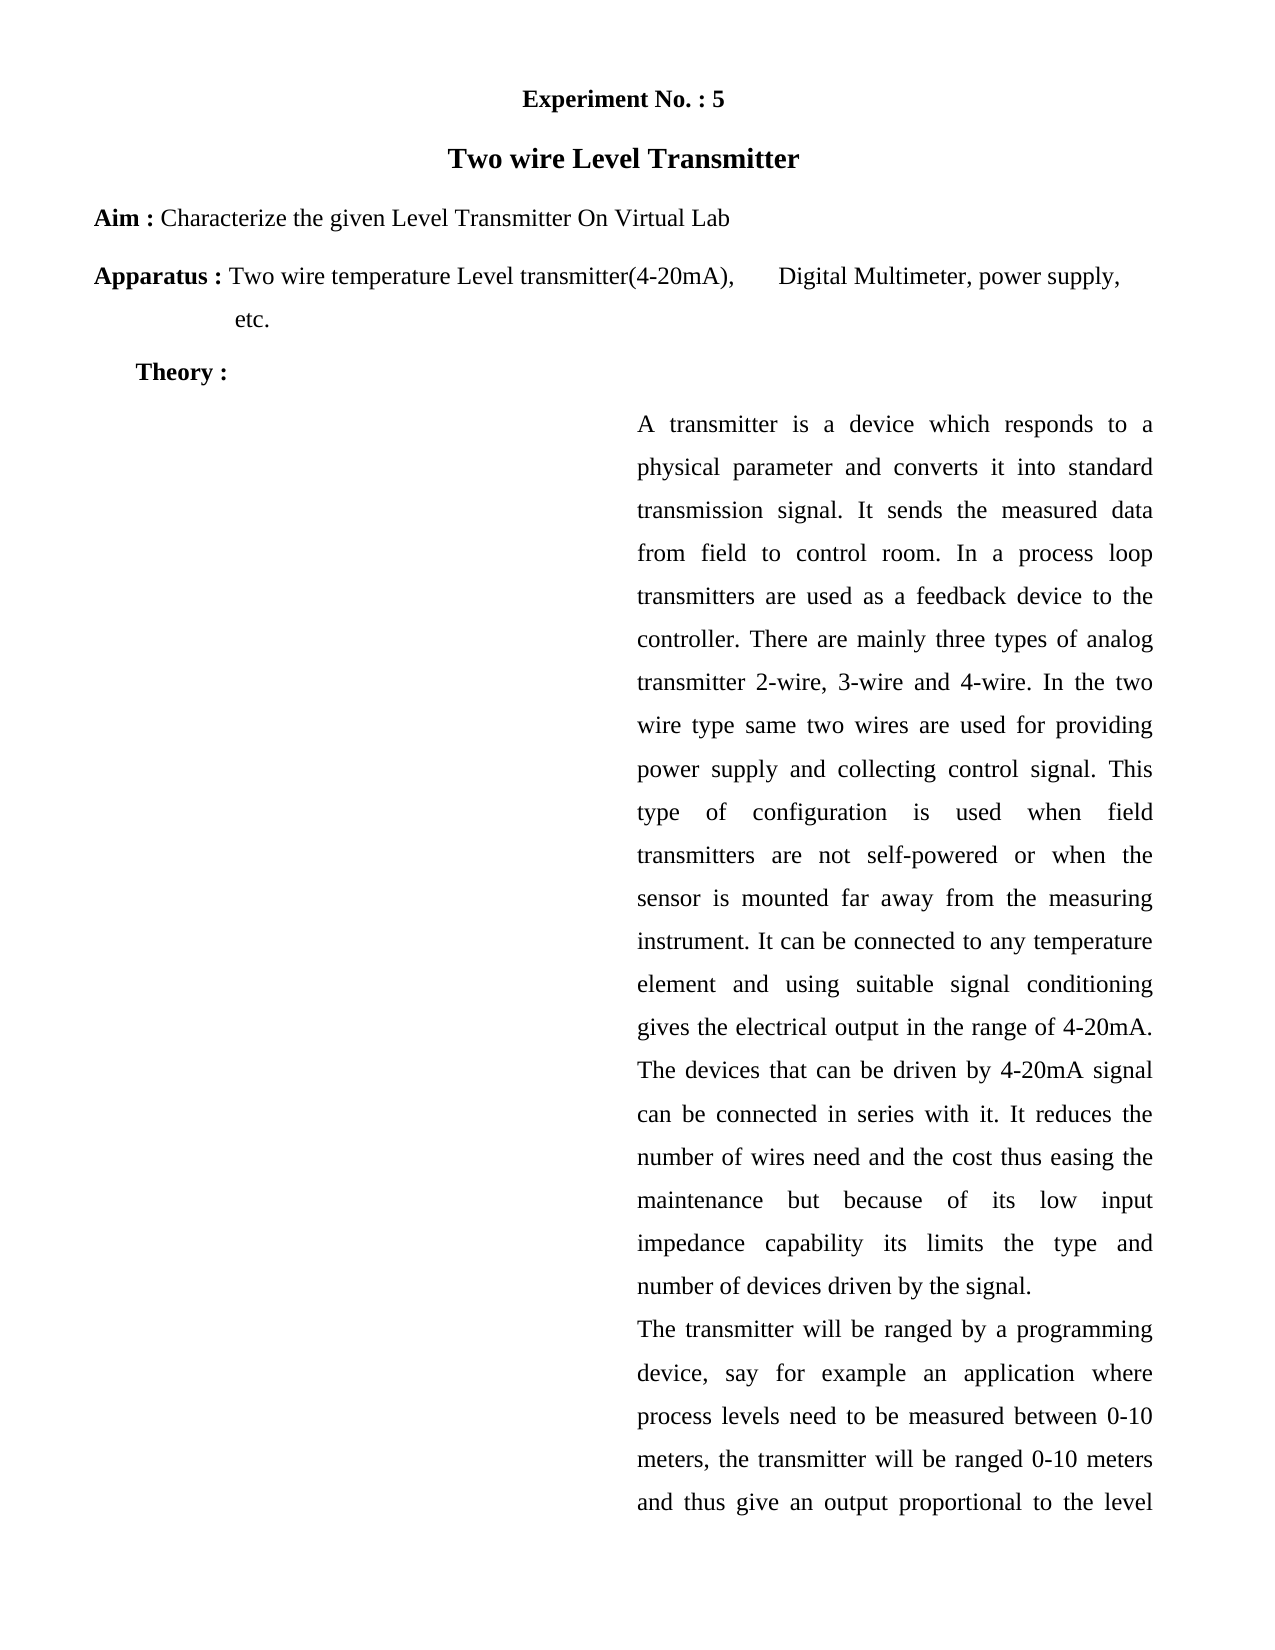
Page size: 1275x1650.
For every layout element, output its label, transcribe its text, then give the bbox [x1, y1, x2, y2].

subtitle Theory : [94, 357, 626, 386]
text Experiment No. : 5 [121, 84, 1126, 113]
text Aim : Characterize the given Level Transmitter On Virtual Lab [94, 203, 1204, 232]
text Two wire Level Transmitter [121, 142, 1127, 175]
text Apparatus : Two wire temperature Level transmitter(4-20mA), Digital Multimeter, power supply, etc. [94, 261, 1154, 333]
text A transmitter is a device which responds to a physical parameter and converts it into standard transmission signal. It sends the measured data from field to control room. In a process loop transmitters are used as a feedback device to the controller. There are mainly three types of analog transmitter 2-wire, 3-wire and 4-wire. In the two wire type same two wires are used for providing power supply and collecting control signal. This type of configuration is used when field transmitters are not self-powered or when the sensor is mounted far away from the measuring instrument. It can be connected to any temperature element and using suitable signal conditioning gives the electrical output in the range of 4-20mA. The devices that can be driven by 4-20mA signal can be connected in series with it. It reduces the number of wires need and the cost thus easing the maintenance but because of its low input impedance capability its limits the type and number of devices driven by the signal. [637, 409, 1153, 1300]
